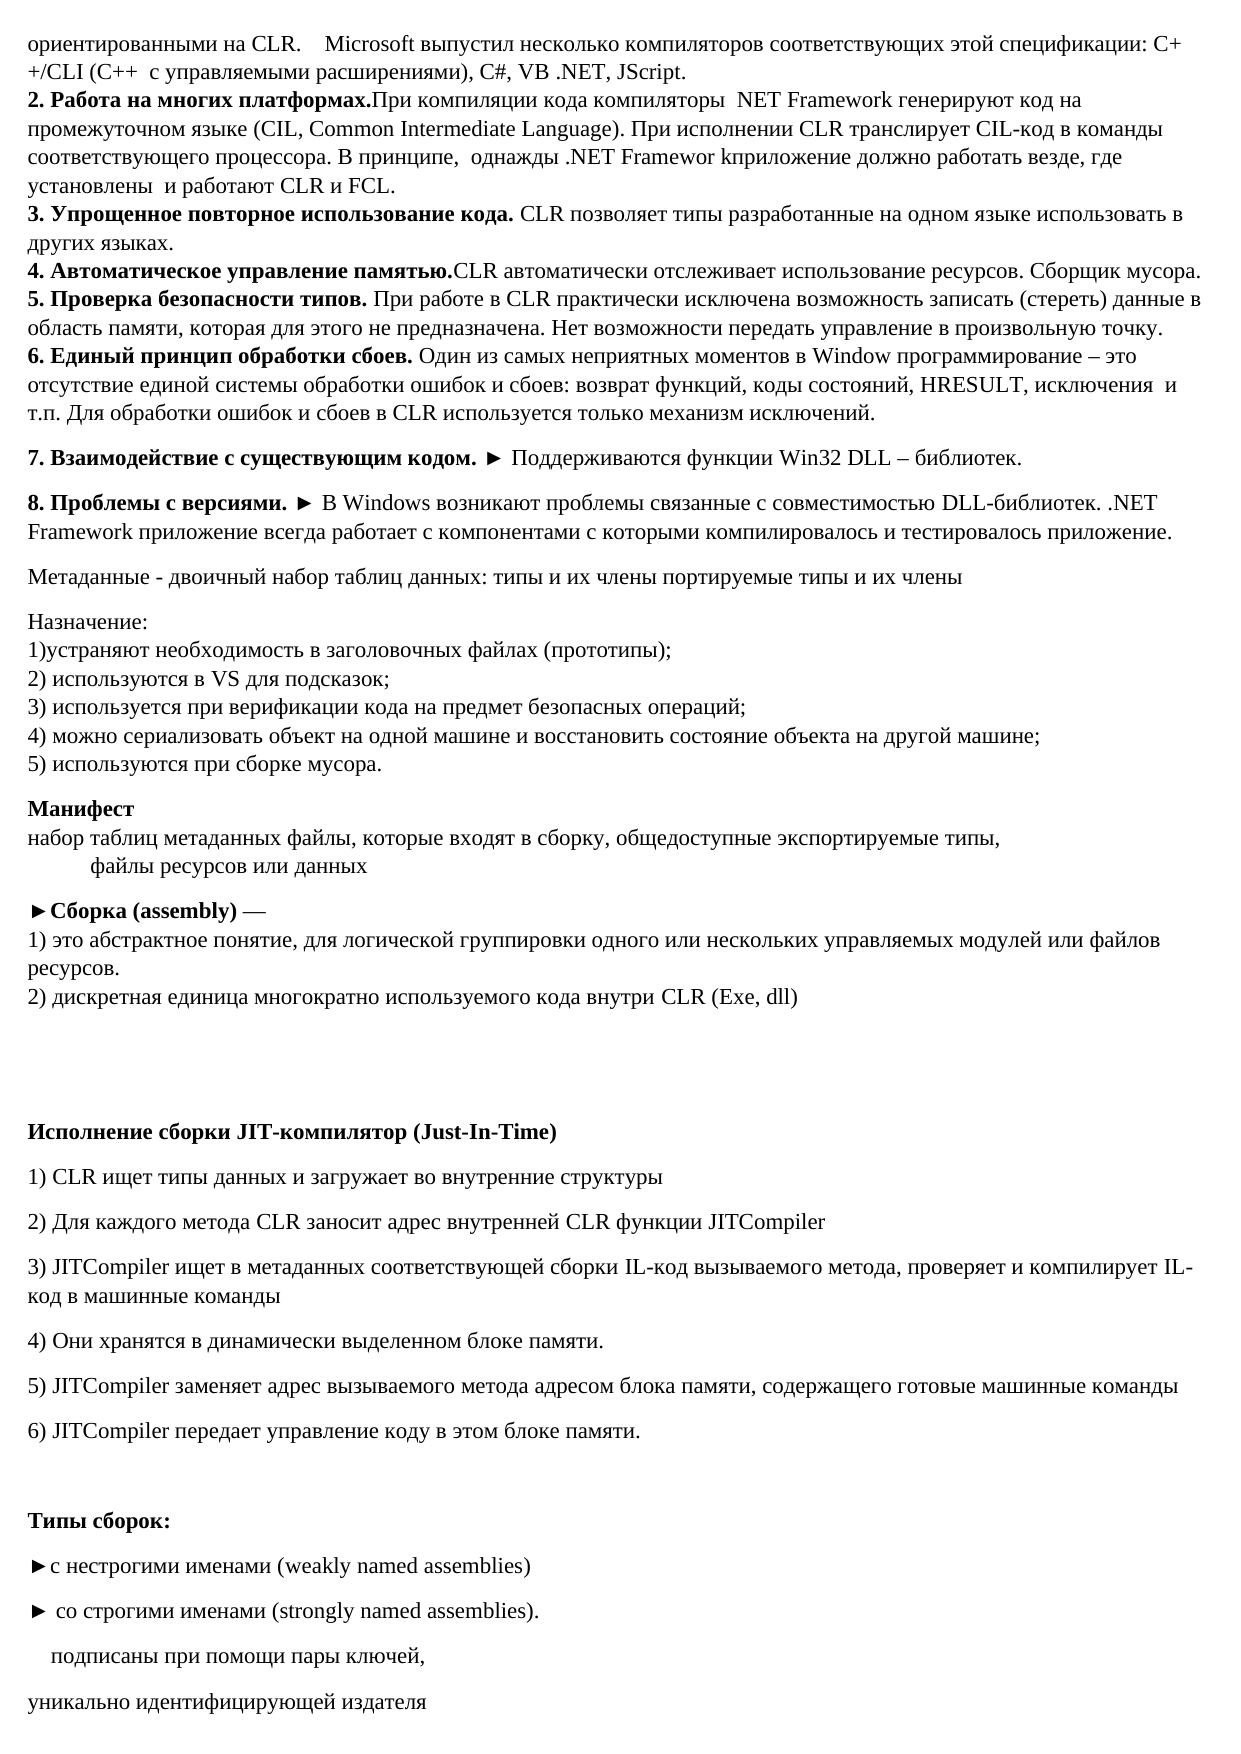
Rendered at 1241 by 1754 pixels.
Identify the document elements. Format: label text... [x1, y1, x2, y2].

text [27, 29, 1211, 426]
text 2) Для каждого метода CLR заносит адрес внутренней CLR функции JITCompiler [27, 1208, 1211, 1234]
text ► со строгими именами (strongly named assemblies). [27, 1597, 1211, 1624]
text 1) CLR ищет типы данных и загружает во внутренние структуры [27, 1163, 1211, 1189]
text Исполнение сборки JIT-компилятор (Just-In-Time) [27, 1118, 1211, 1144]
text 5) JITCompiler заменяет адрес вызываемого метода адресом блока памяти, содержащего готовые машинные команды [27, 1372, 1211, 1398]
text 8. Проблемы с версиями. ► В Windows возникают проблемы связанные с совместимостью DLL-библиотек. .NET Framework приложение всегда работает с компонентами с которыми компилировалось и тестировалось приложение. [27, 489, 1211, 544]
text ►Сборка (assembly) — 1) это абстрактное понятие, для логической группировки одного или нескольких управляемых модулей или файлов ресурсов. 2) дискретная единица многократно используемого кода внутри CLR (Exe, dll) [27, 897, 1211, 1009]
text ►с нестрогими именами (weakly named assemblies) [27, 1552, 1211, 1579]
text 4) Они хранятся в динамически выделенном блоке памяти. [27, 1327, 1211, 1353]
text 6) JITCompiler передает управление коду в этом блоке памяти. [27, 1417, 1211, 1443]
text Типы сборок: [27, 1507, 1211, 1534]
text Назначение: 1)устраняют необходимость в заголовочных файлах (прототипы); 2) используются в VS для подсказок; 3) используется при верификации кода на предмет безопасных операций; 4) можно сериализовать объект на одной машине и восстановить состояние объекта на другой машине; 5) используются при сборке мусора. [27, 608, 1211, 777]
text Манифест набор таблиц метаданных файлы, которые входят в сборку, общедоступные экспортируемые типы, файлы ресурсов или данных [27, 795, 1211, 879]
text  подписаны при помощи пары ключей, [27, 1643, 1211, 1669]
text 3) JITCompiler ищет в метаданных соответствующей сборки IL-код вызываемого метода, проверяет и компилирует IL-код в машинные команды [27, 1253, 1211, 1308]
text Метаданные - двоичный набор таблиц данных: типы и их члены портируемые типы и их члены [27, 563, 1211, 589]
text 7. Взаимодействие с существующим кодом. ► Поддерживаются функции Win32 DLL – библиотек. [27, 444, 1211, 471]
text уникально идентифицирующей издателя [27, 1688, 1211, 1714]
